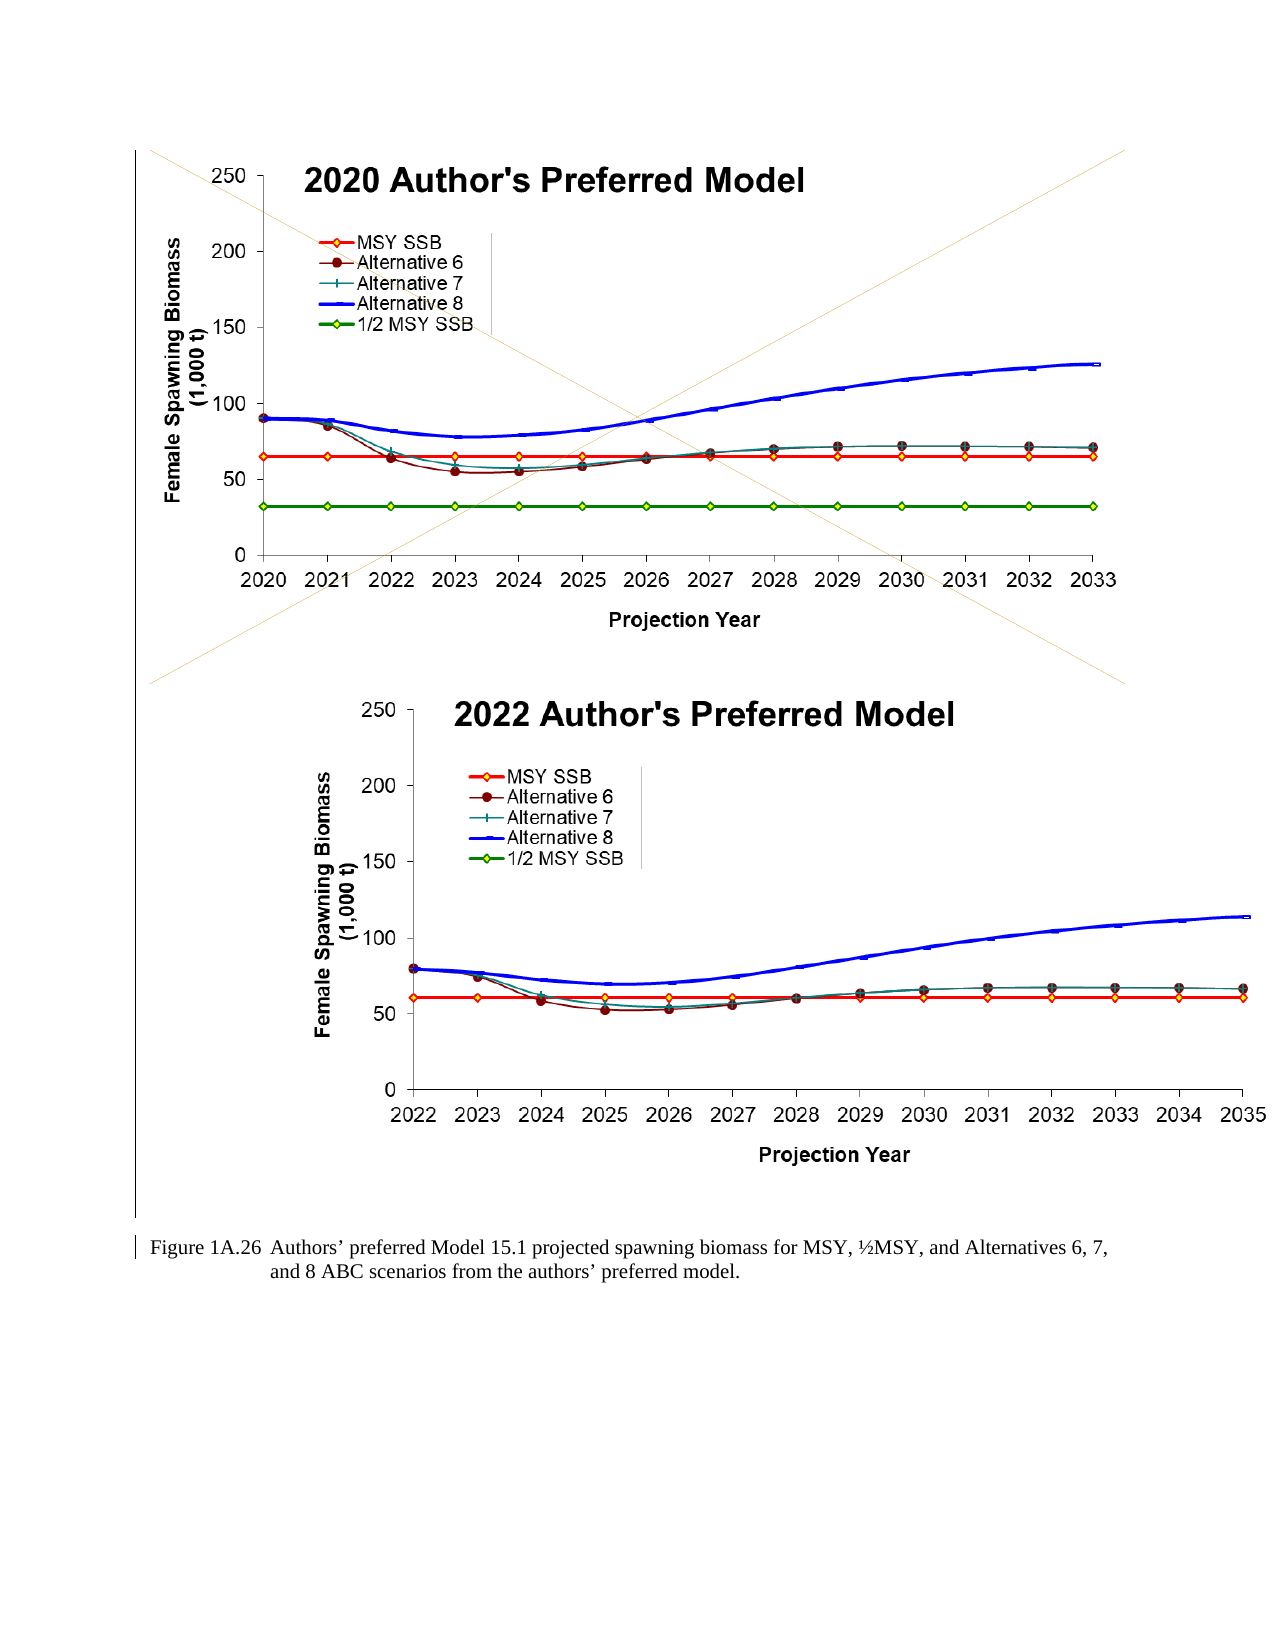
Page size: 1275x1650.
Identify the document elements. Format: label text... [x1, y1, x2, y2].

picture [152, 151, 1275, 1219]
picture [153, 150, 1122, 416]
text Figure 1A.26 Authors’ preferred Model 15.1 projected spawning biomass for MSY, ½MSY, and Alternatives 6, 7, and 8 ABC scenarios from the authors’ preferred model. [150, 1235, 1125, 1283]
picture [150, 151, 635, 683]
